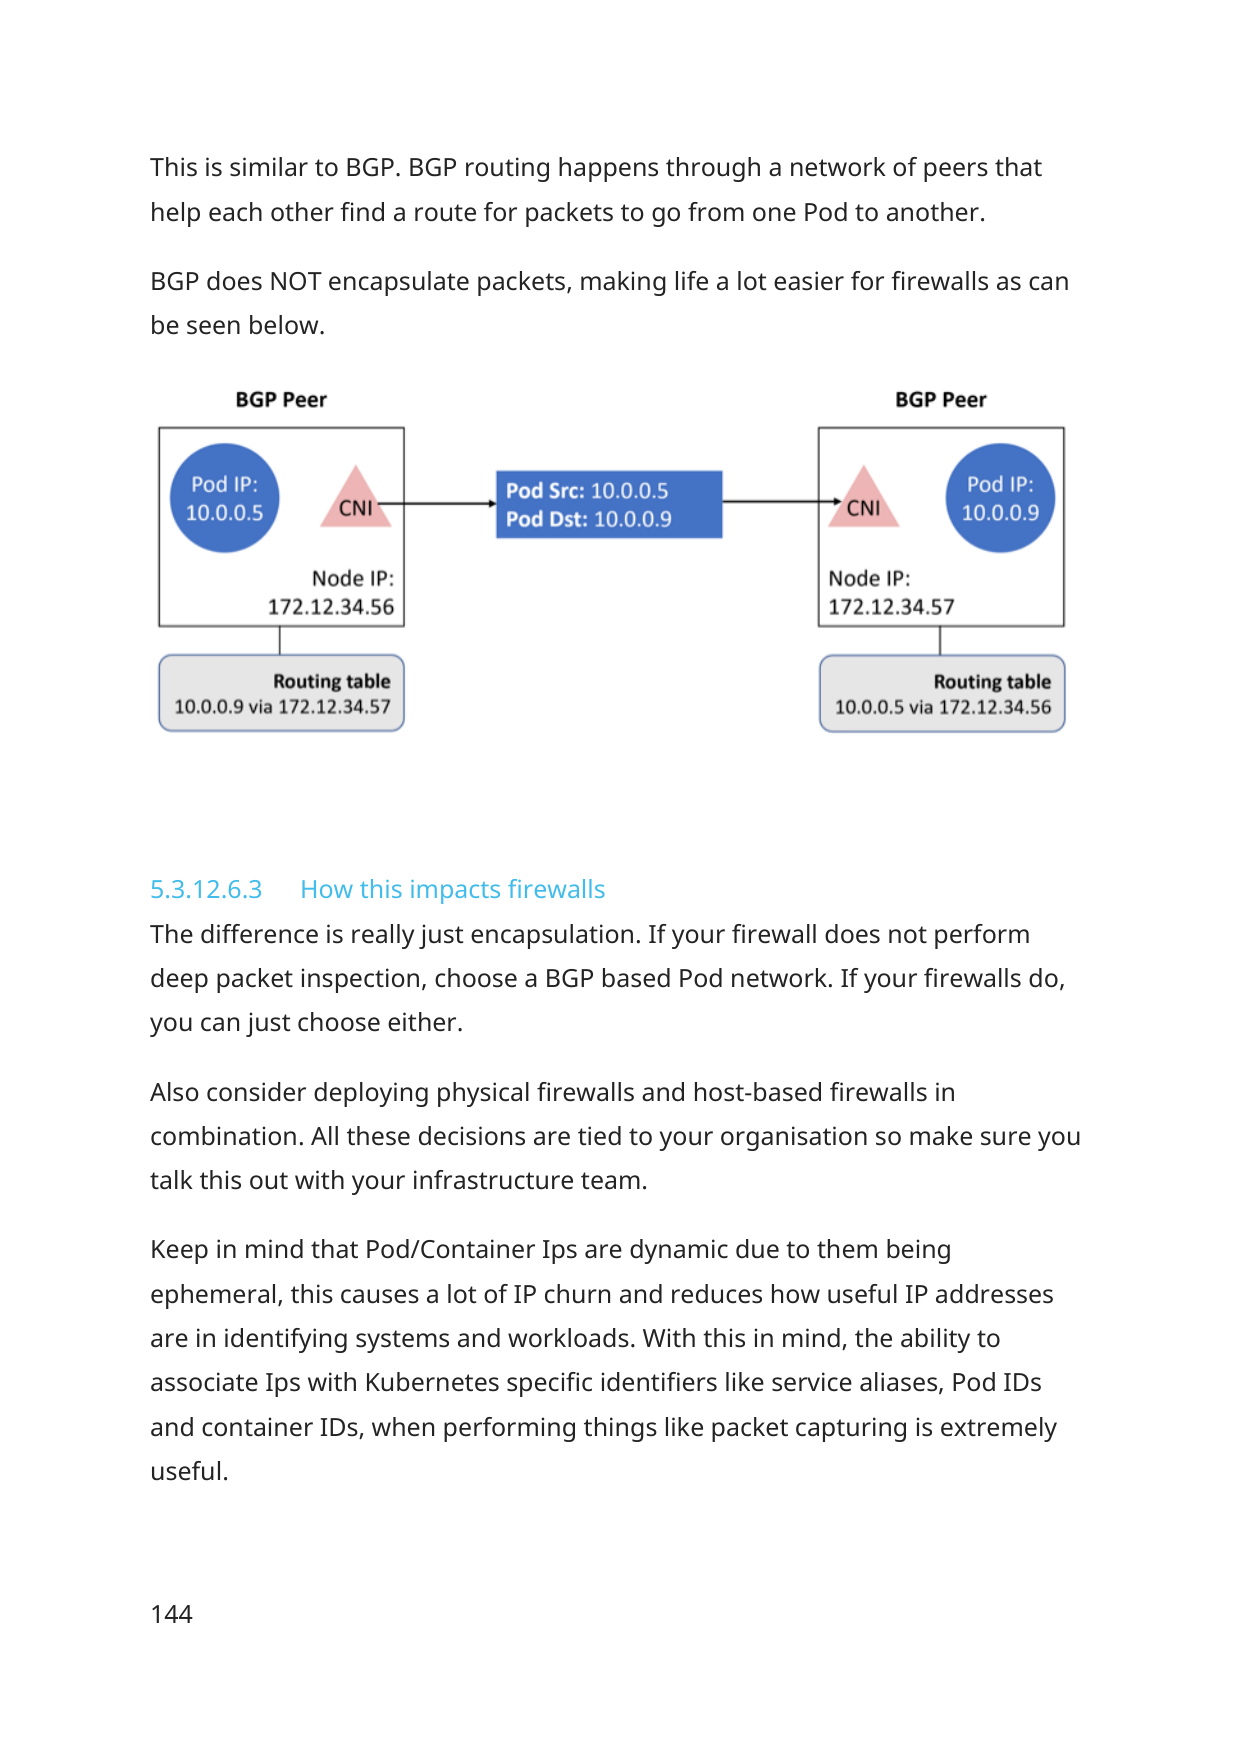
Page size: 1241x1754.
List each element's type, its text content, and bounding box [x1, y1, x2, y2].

text BGP does NOT encapsulate packets, making life a lot easier for firewalls as can be seen below. [150, 263, 1090, 342]
text The difference is really just encapsulation. If your firewall does not perform deep packet inspection, choose a BGP based Pod network. If your firewalls do, you can just choose either. [150, 916, 1090, 1039]
text Also consider deploying physical firewalls and host-based firewalls in combination. All these decisions are tied to your organisation so make sure you talk this out with your infrastructure team. [150, 1074, 1090, 1197]
picture [150, 373, 1087, 744]
text Keep in mind that Pod/Container Ips are dynamic due to them being ephemeral, this causes a lot of IP churn and reduces how useful IP addresses are in identifying systems and workloads. With this in mind, the ability to associate Ips with Kubernetes specific identifiers like service aliases, Pod IDs and container IDs, when performing things like packet capturing is extremely useful. [150, 1232, 1090, 1487]
subtitle How this impacts firewalls [150, 872, 1090, 906]
text This is similar to BGP. BGP routing happens through a network of peers that help each other find a route for packets to go from one Pod to another. [150, 150, 1090, 228]
